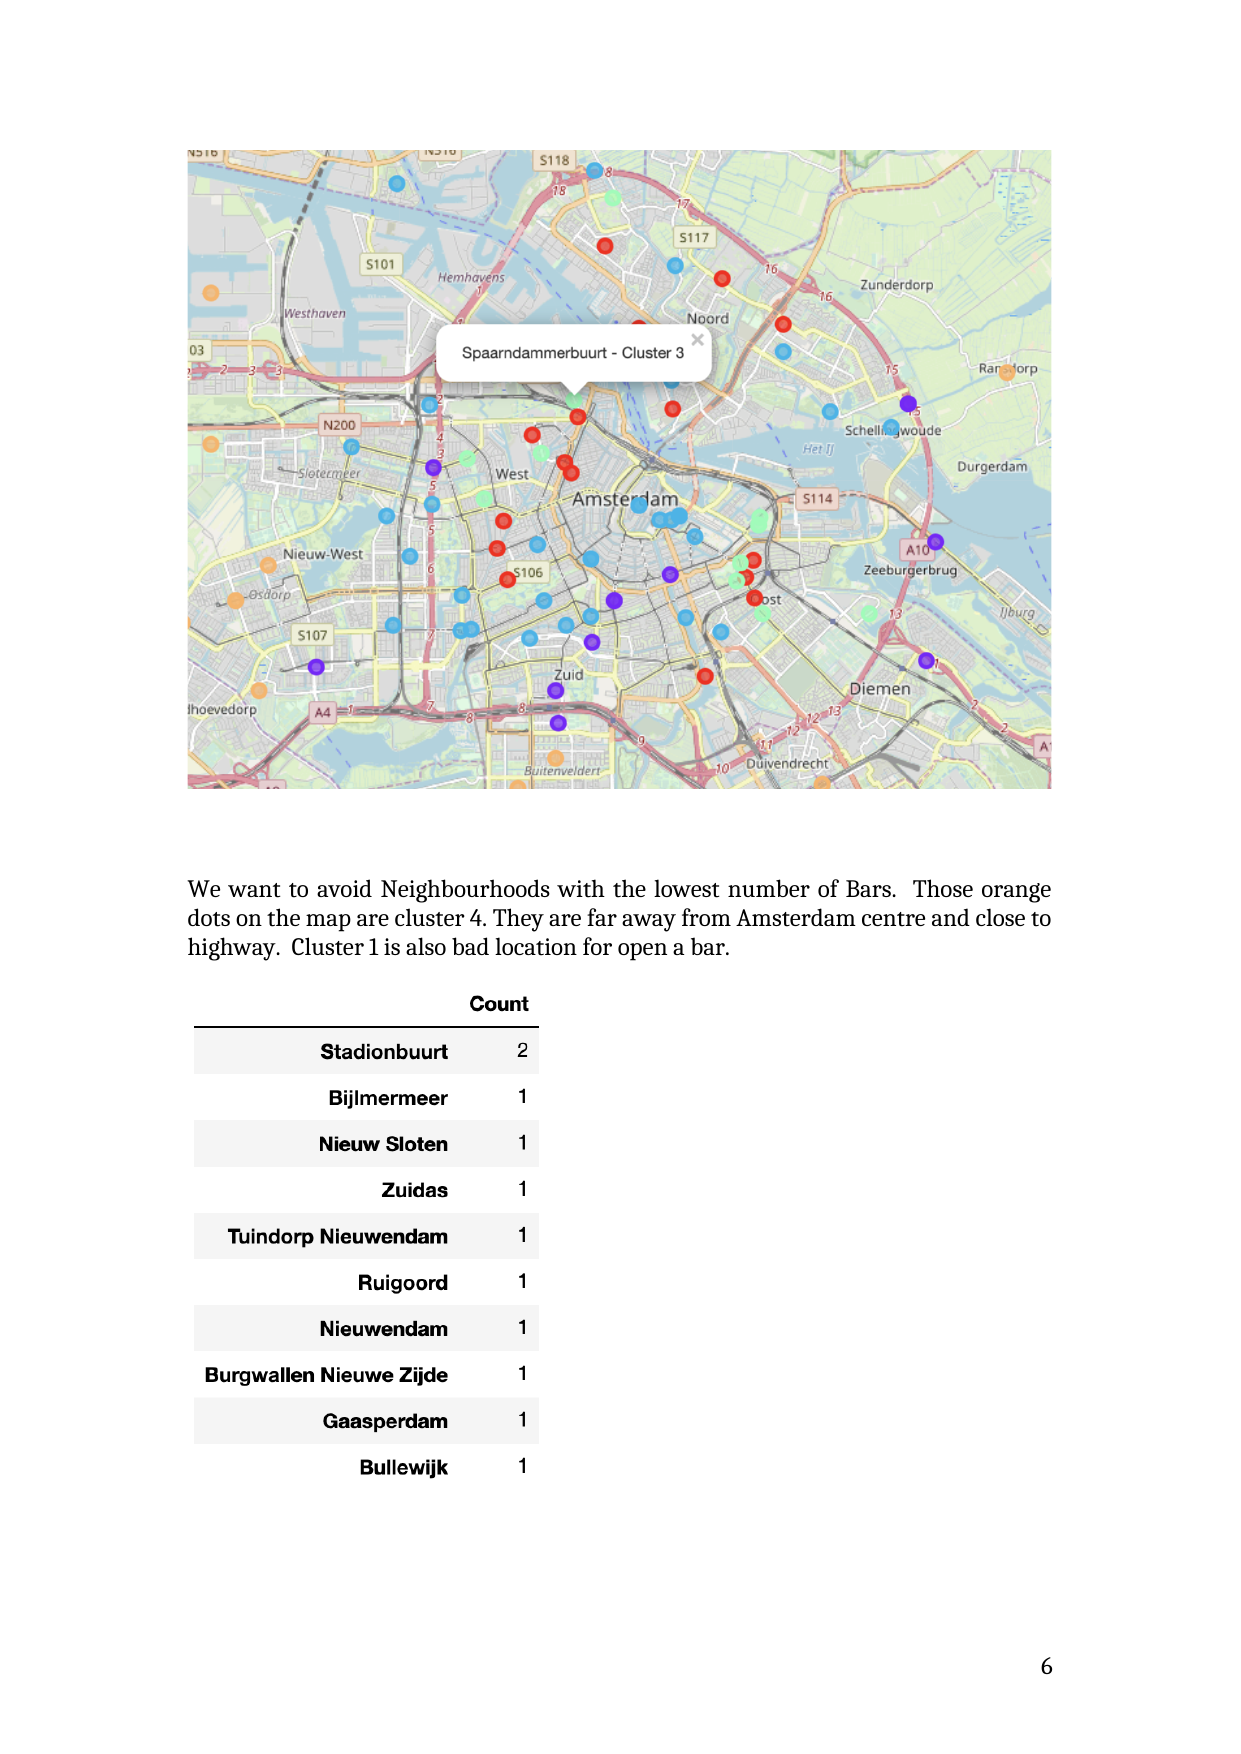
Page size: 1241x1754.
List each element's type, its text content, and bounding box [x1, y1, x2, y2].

text We want to avoid Neighbourhoods with the lowest number of Bars. Those orange dots on the map are cluster 4. They are far away from Amsterdam centre and close to highway. Cluster 1 is also bad location for open a bar. [187, 875, 1053, 961]
picture [187, 150, 1052, 789]
picture [187, 990, 563, 1486]
